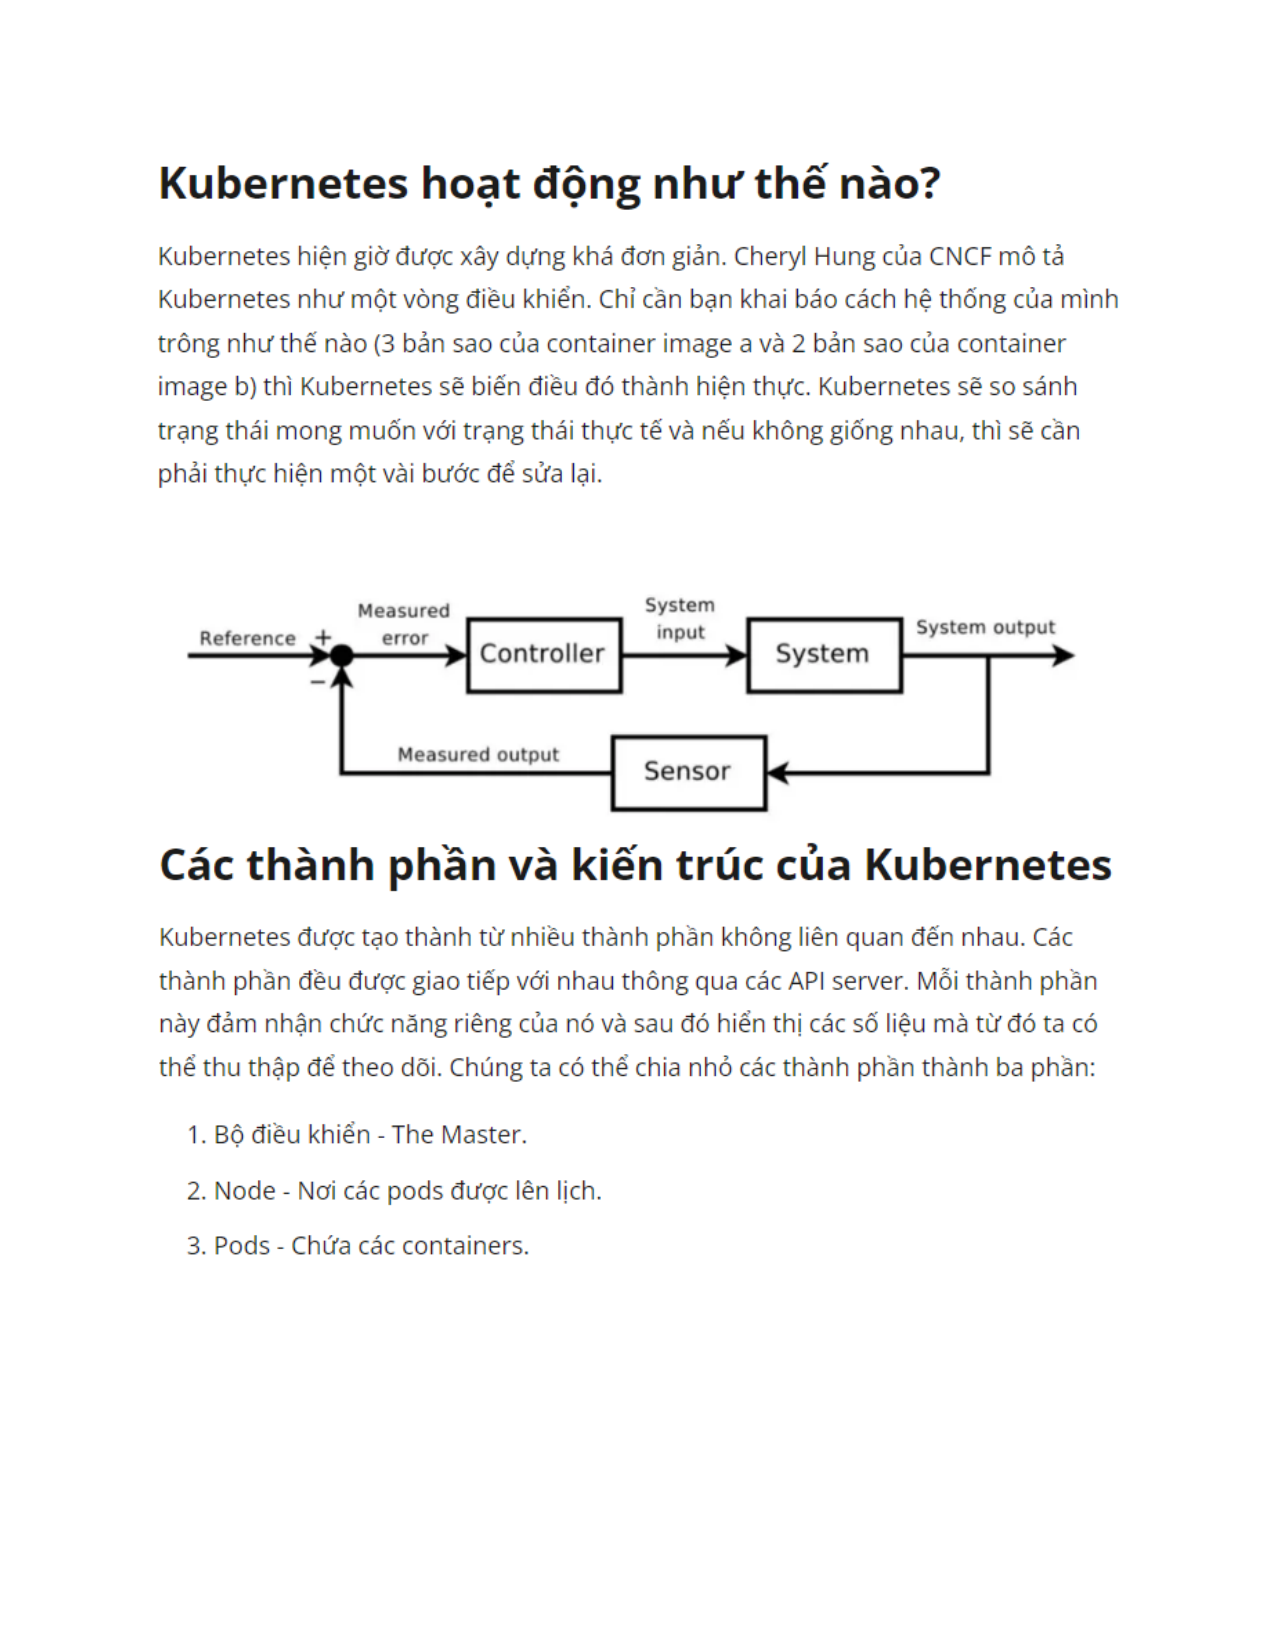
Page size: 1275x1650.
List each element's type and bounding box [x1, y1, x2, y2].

picture [150, 150, 1125, 823]
picture [150, 835, 1125, 1271]
